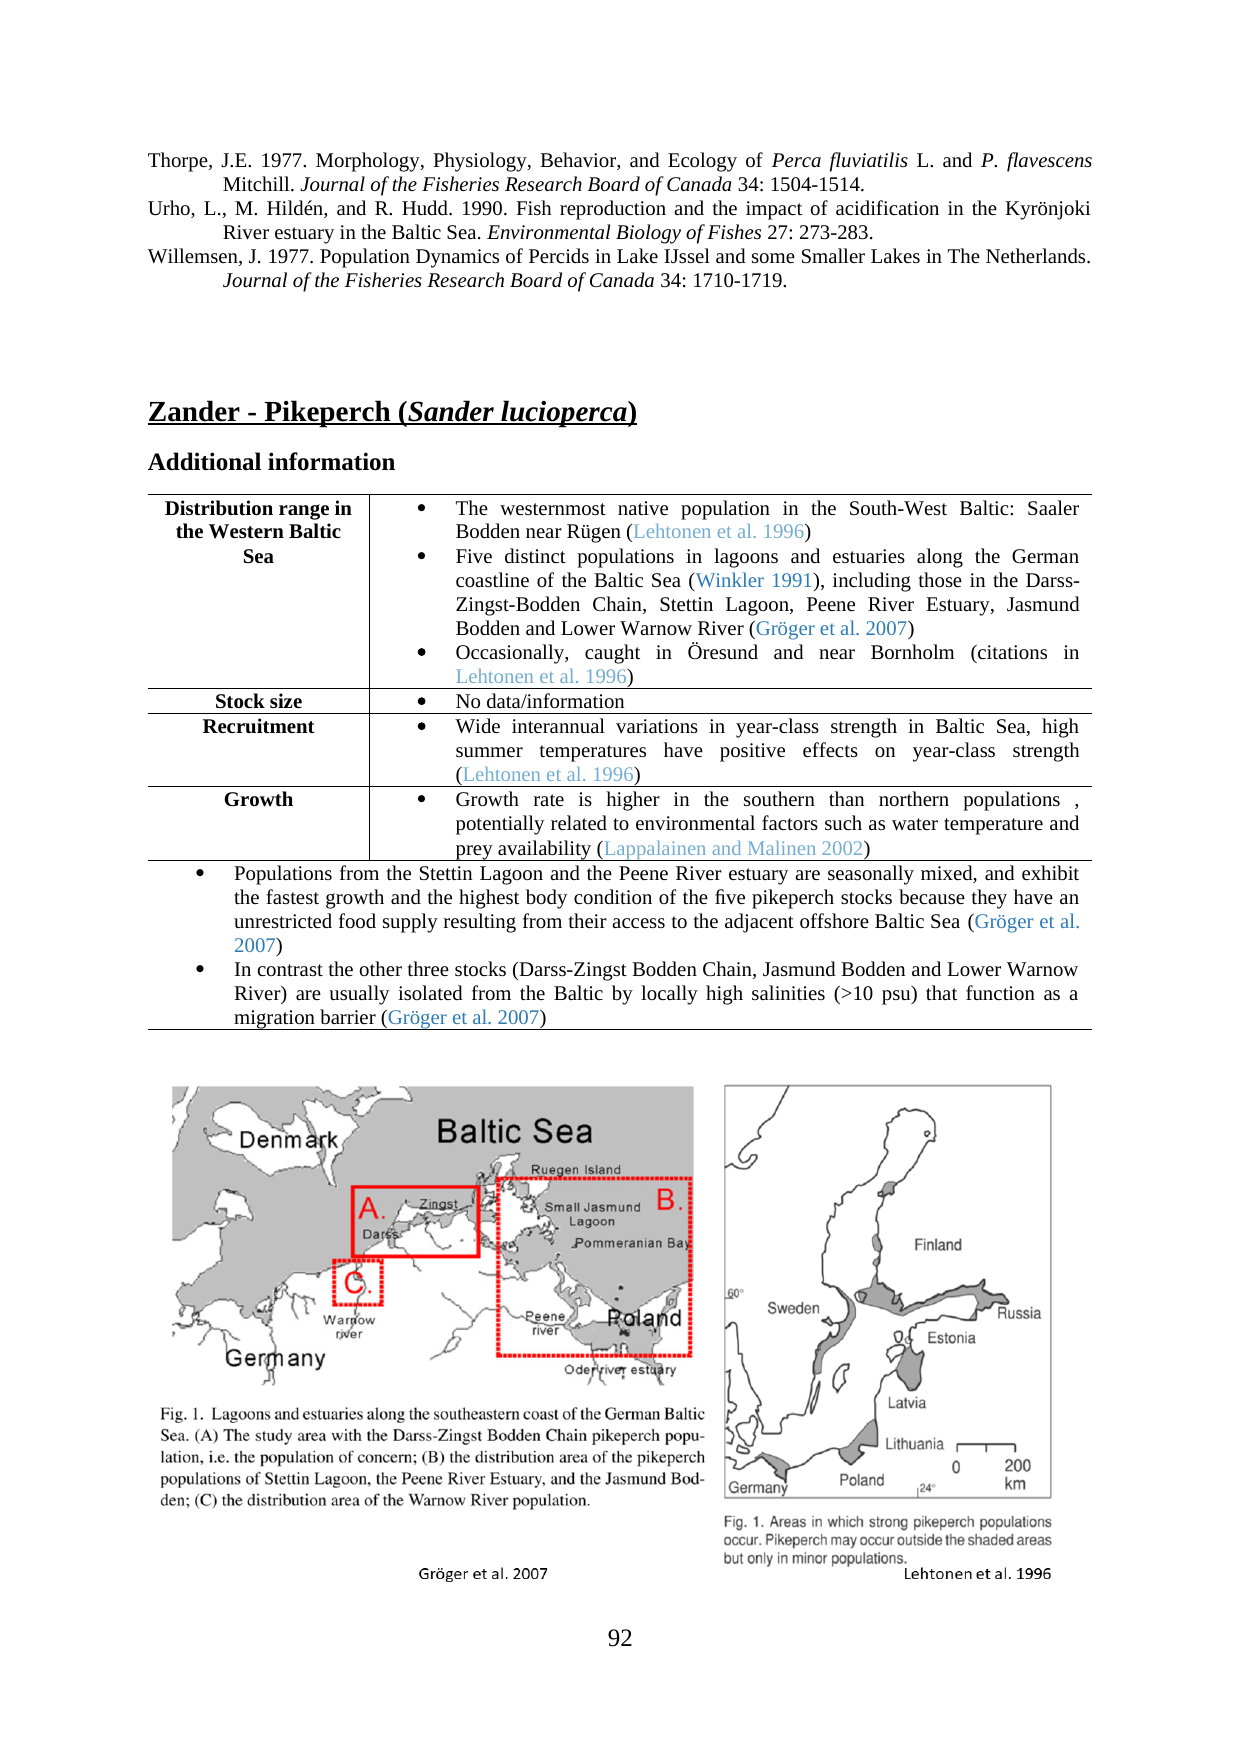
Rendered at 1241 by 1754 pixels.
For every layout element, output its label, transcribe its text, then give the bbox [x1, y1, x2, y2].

text Willemsen, J. 1977. Population Dynamics of Percids in Lake IJssel and some Smaller Lakes in The Netherlands. Journal of the Fisheries Research Board of Canada 34: 1710-1719. [148, 244, 1093, 292]
table_cell Growth [148, 787, 369, 859]
table_header Distribution range in the Western Baltic Sea [148, 495, 369, 688]
table_header The westernmost native population in the South-West Baltic: Saaler Bodden near Rügen (Lehtonen et al. 1996) Five distinct populations in lagoons and estuaries along the German coastline of the Baltic Sea (Winkler 1991), including those in the Darss-Zingst-Bodden Chain, Stettin Lagoon, Peene River Estuary, Jasmund Bodden and Lower Warnow River (Gröger et al. 2007) Occasionally, caught in Öresund and near Bornholm (citations in Lehtonen et al. 1996) [370, 495, 1092, 688]
text Additional information [148, 447, 1093, 475]
table_cell No data/information [370, 689, 1092, 713]
table_cell Stock size [148, 689, 369, 713]
text Urho, L., M. Hildén, and R. Hudd. 1990. Fish reproduction and the impact of acidification in the Kyrönjoki River estuary in the Baltic Sea. Environmental Biology of Fishes 27: 273-283. [148, 196, 1093, 244]
table_cell Wide interannual variations in year-class strength in Baltic Sea, high summer temperatures have positive effects on year-class strength (Lehtonen et al. 1996) [370, 714, 1092, 786]
table_cell Recruitment [148, 714, 369, 786]
table_cell Growth rate is higher in the southern than northern populations , potentially related to environmental factors such as water temperature and prey availability (Lappalainen and Malinen 2002) [370, 787, 1092, 859]
picture [147, 1072, 1093, 1604]
table_cell Populations from the Stettin Lagoon and the Peene River estuary are seasonally mixed, and exhibit the fastest growth and the highest body condition of the ﬁve pikeperch stocks because they have an unrestricted food supply resulting from their access to the adjacent offshore Baltic Sea (Gröger et al. 2007) In contrast the other three stocks (Darss-Zingst Bodden Chain, Jasmund Bodden and Lower Warnow River) are usually isolated from the Baltic by locally high salinities (>10 psu) that function as a migration barrier (Gröger et al. 2007) [148, 861, 1092, 1029]
text Zander - Pikeperch (Sander lucioperca) [148, 394, 1093, 427]
text Thorpe, J.E. 1977. Morphology, Physiology, Behavior, and Ecology of Perca fluviatilis L. and P. flavescens Mitchill. Journal of the Fisheries Research Board of Canada 34: 1504-1514. [148, 148, 1093, 196]
